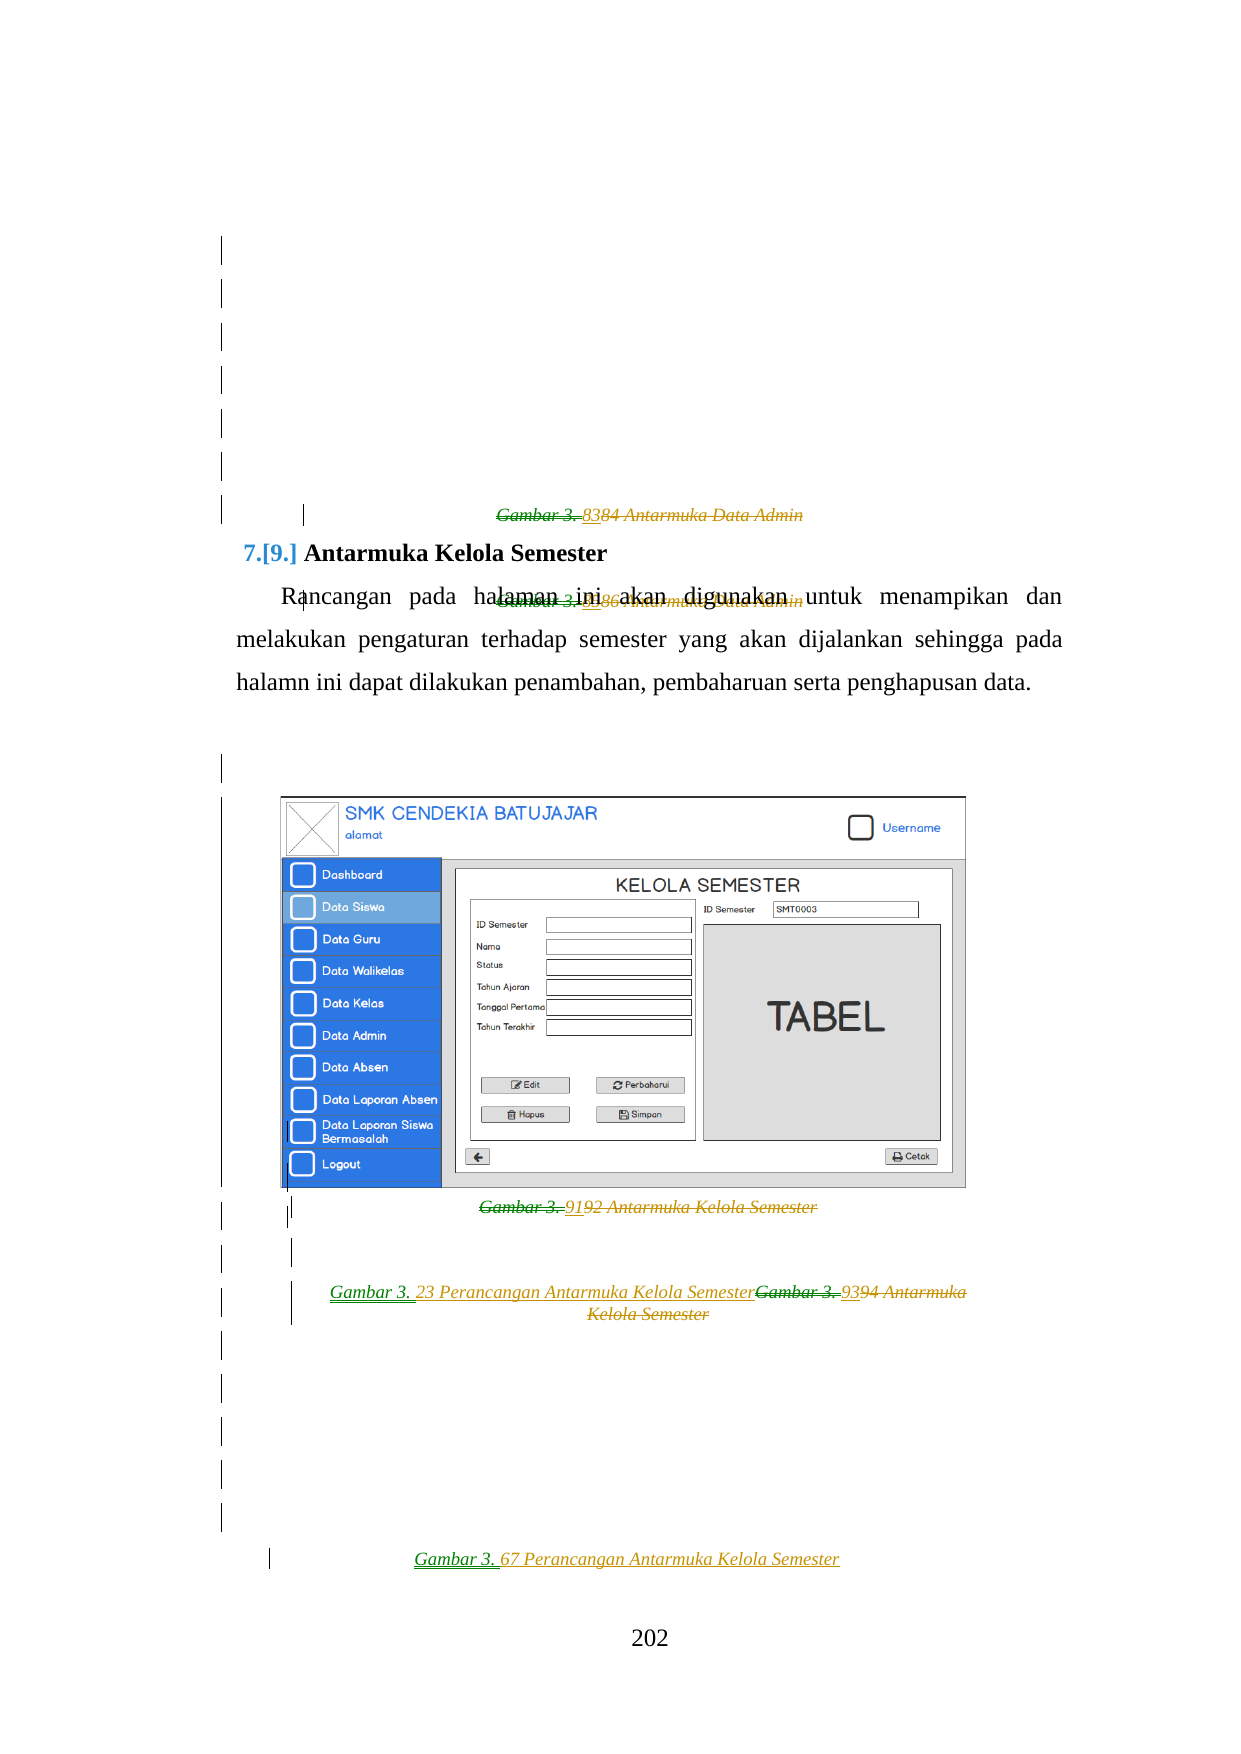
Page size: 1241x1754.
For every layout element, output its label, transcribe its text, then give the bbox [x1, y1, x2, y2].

list Rancangan pada halaman ini akan digunakan untuk menampikan dan melakukan pengaturan terhadap semester yang akan dijalankan sehingga pada halamn ini dapat dilakukan penambahan, pembaharuan serta penghapusan data. [236, 581, 1063, 696]
list Antarmuka Kelola Semester [243, 538, 1063, 567]
picture [280, 796, 966, 1188]
